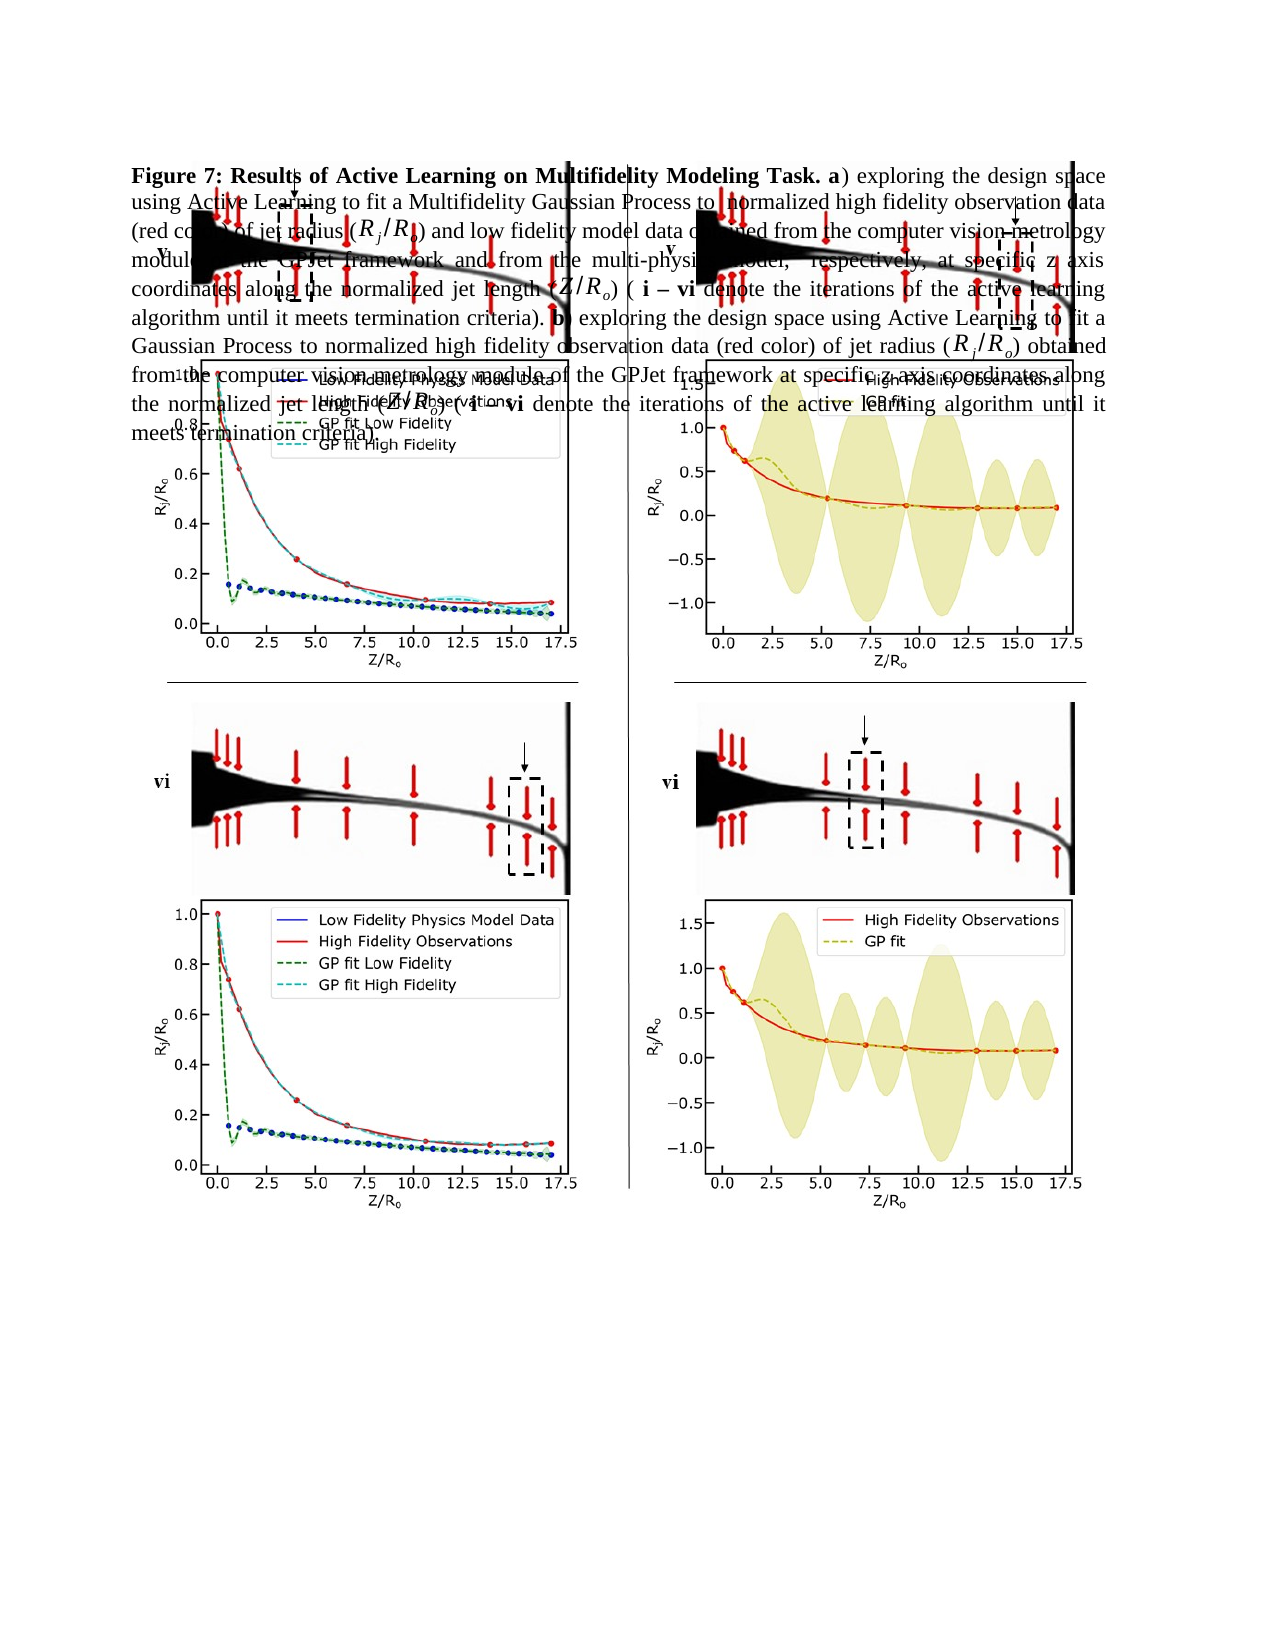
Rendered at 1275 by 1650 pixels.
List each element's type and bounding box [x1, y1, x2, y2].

picture [131, 149, 1107, 1214]
